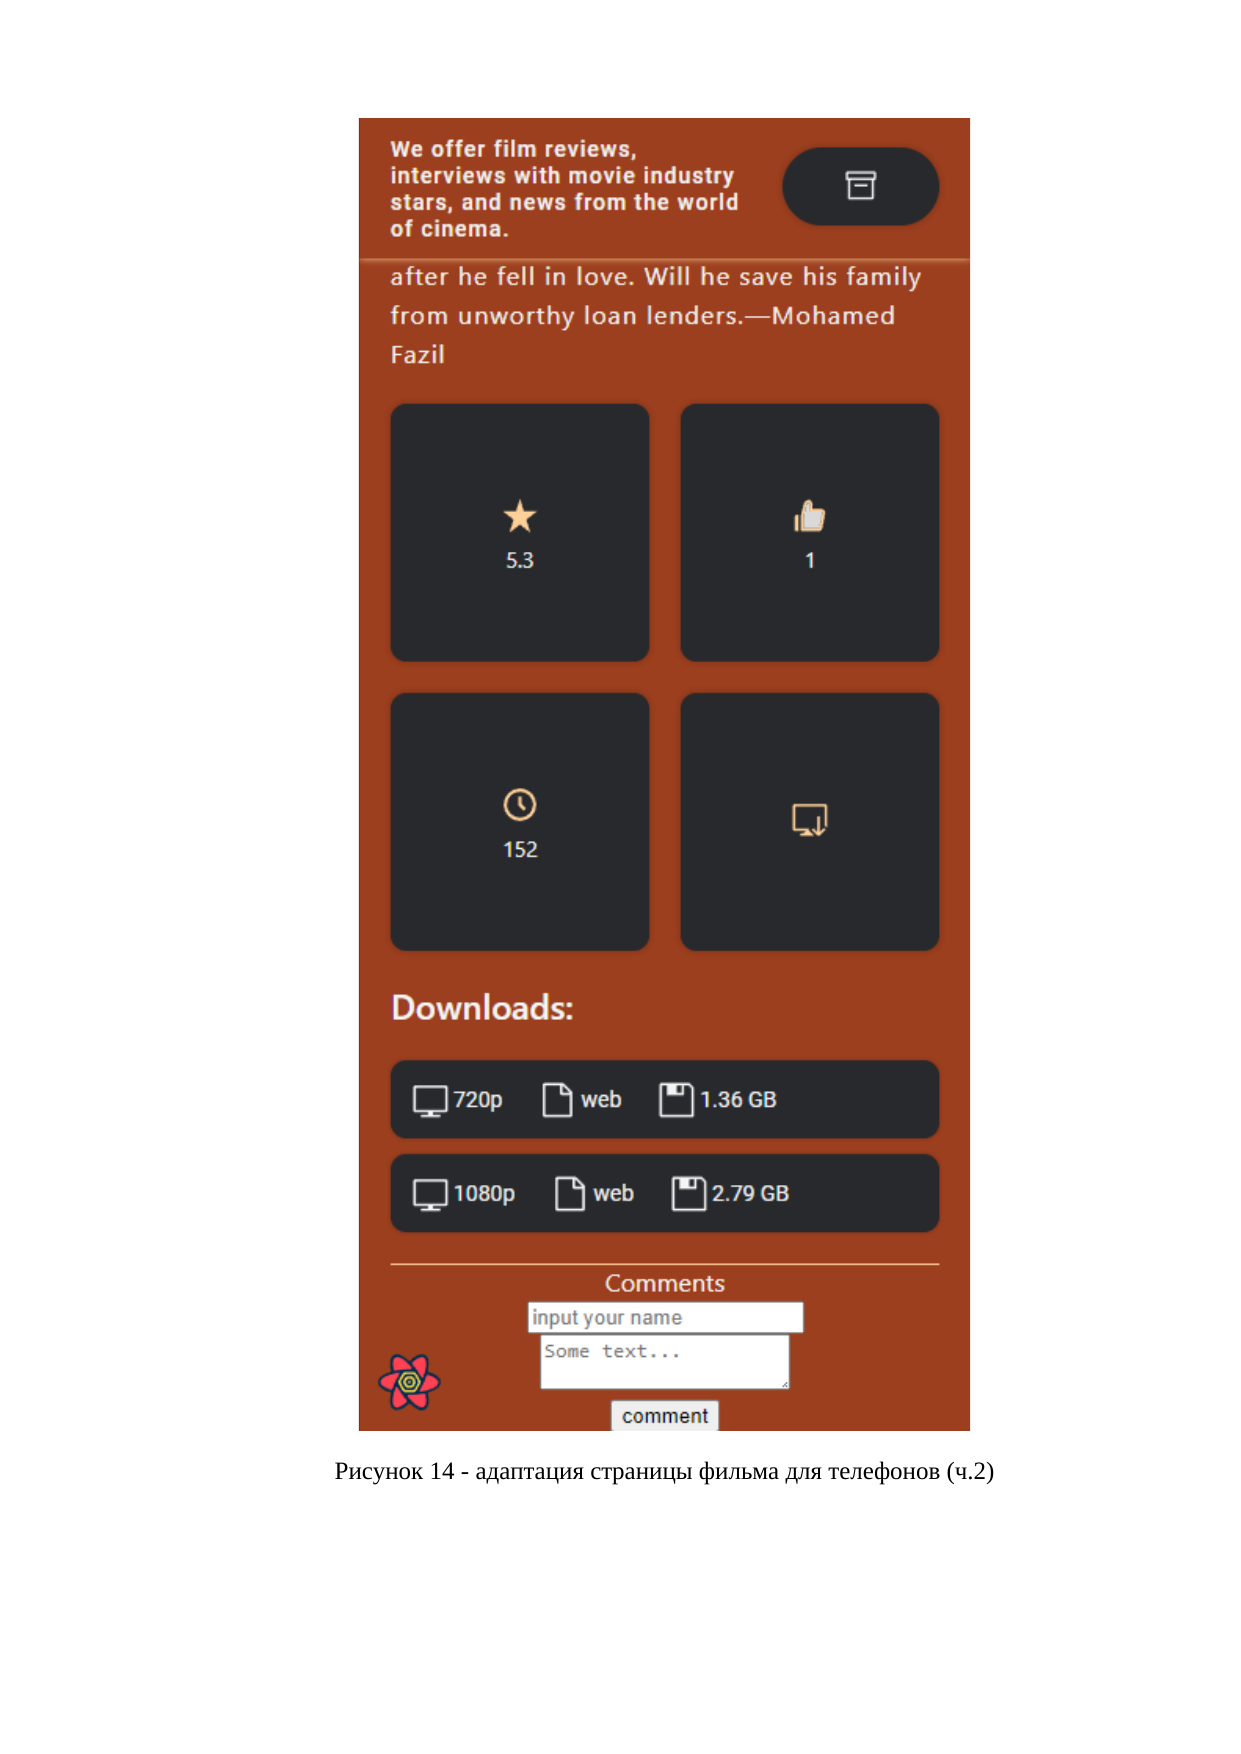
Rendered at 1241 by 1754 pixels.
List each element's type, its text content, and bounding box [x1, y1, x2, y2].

picture [358, 118, 971, 1431]
text Рисунок 14 - адаптация страницы фильма для телефонов (ч.2) [177, 1456, 1152, 1484]
